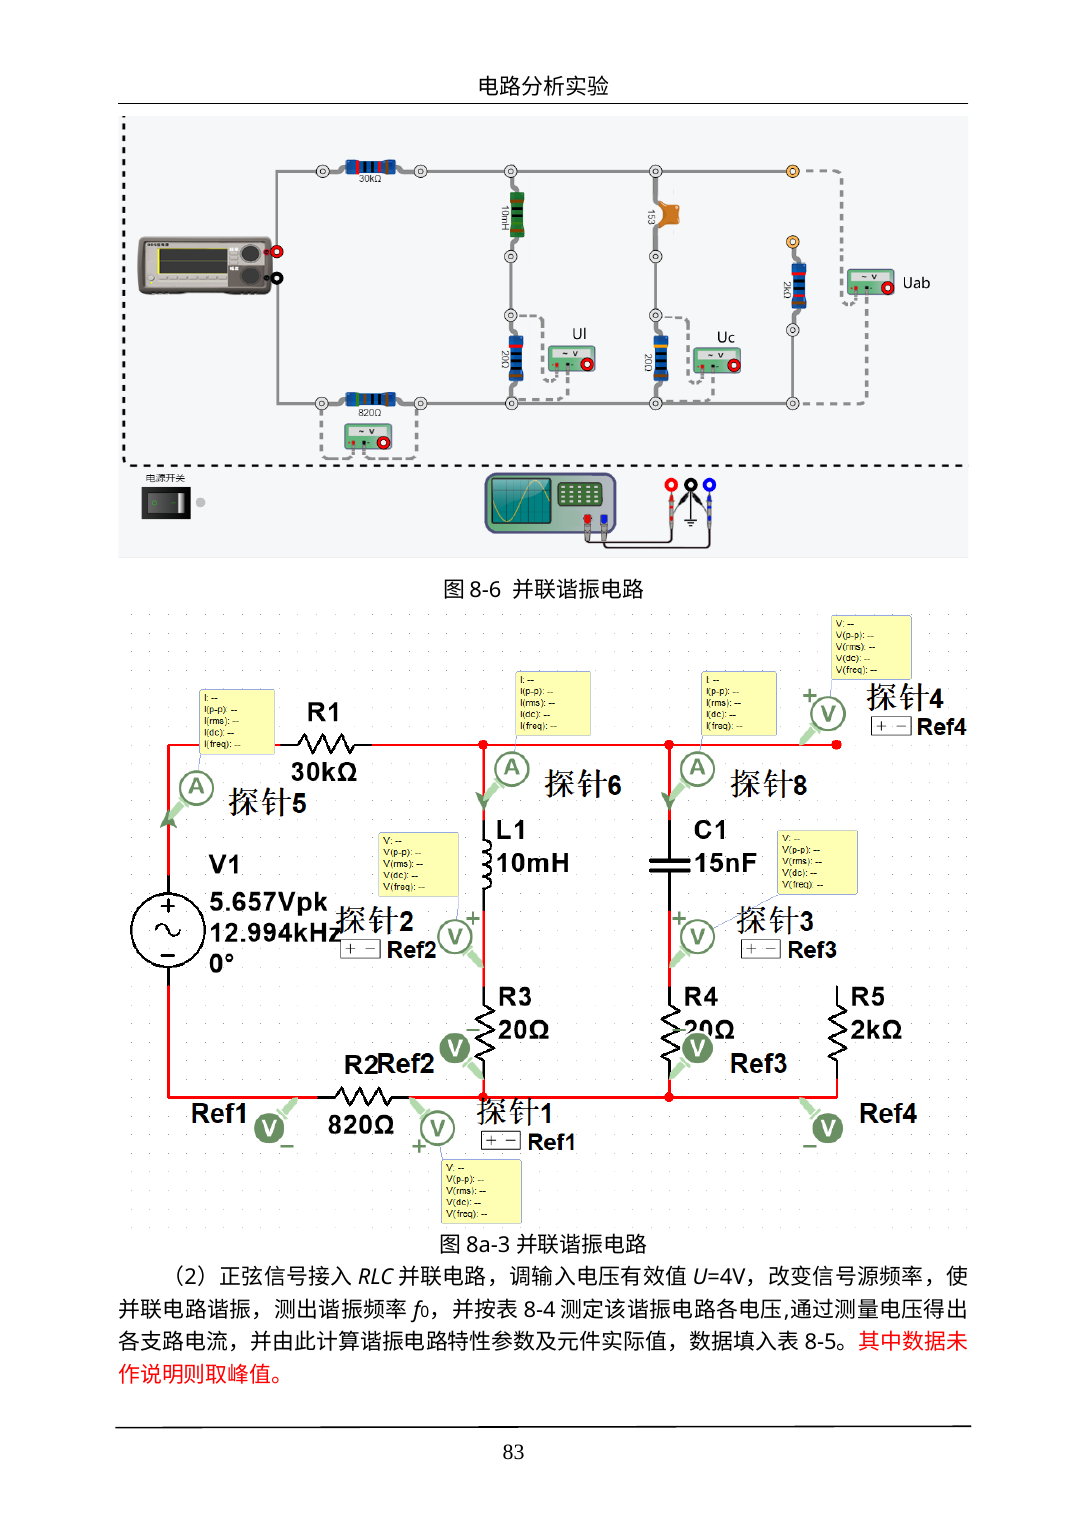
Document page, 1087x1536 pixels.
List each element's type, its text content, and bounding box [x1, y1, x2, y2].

picture [118, 603, 969, 1228]
text 图8a-3 并联谐振电路 [118, 1228, 968, 1259]
picture [118, 116, 969, 558]
text （2）正弦信号接入RLC并联电路，调输入电压有效值U=4V，改变信号源频率，使并联电路谐振，测出谐振频率f0，并按表8-4测定该谐振电路各电压,通过测量电压得出各支路电流，并由此计算谐振电路特性参数及元件实际值，数据填入表8-5。其中数据未作说明则取峰值。 [118, 1259, 968, 1389]
text 图8-6 并联谐振电路 [118, 572, 968, 603]
